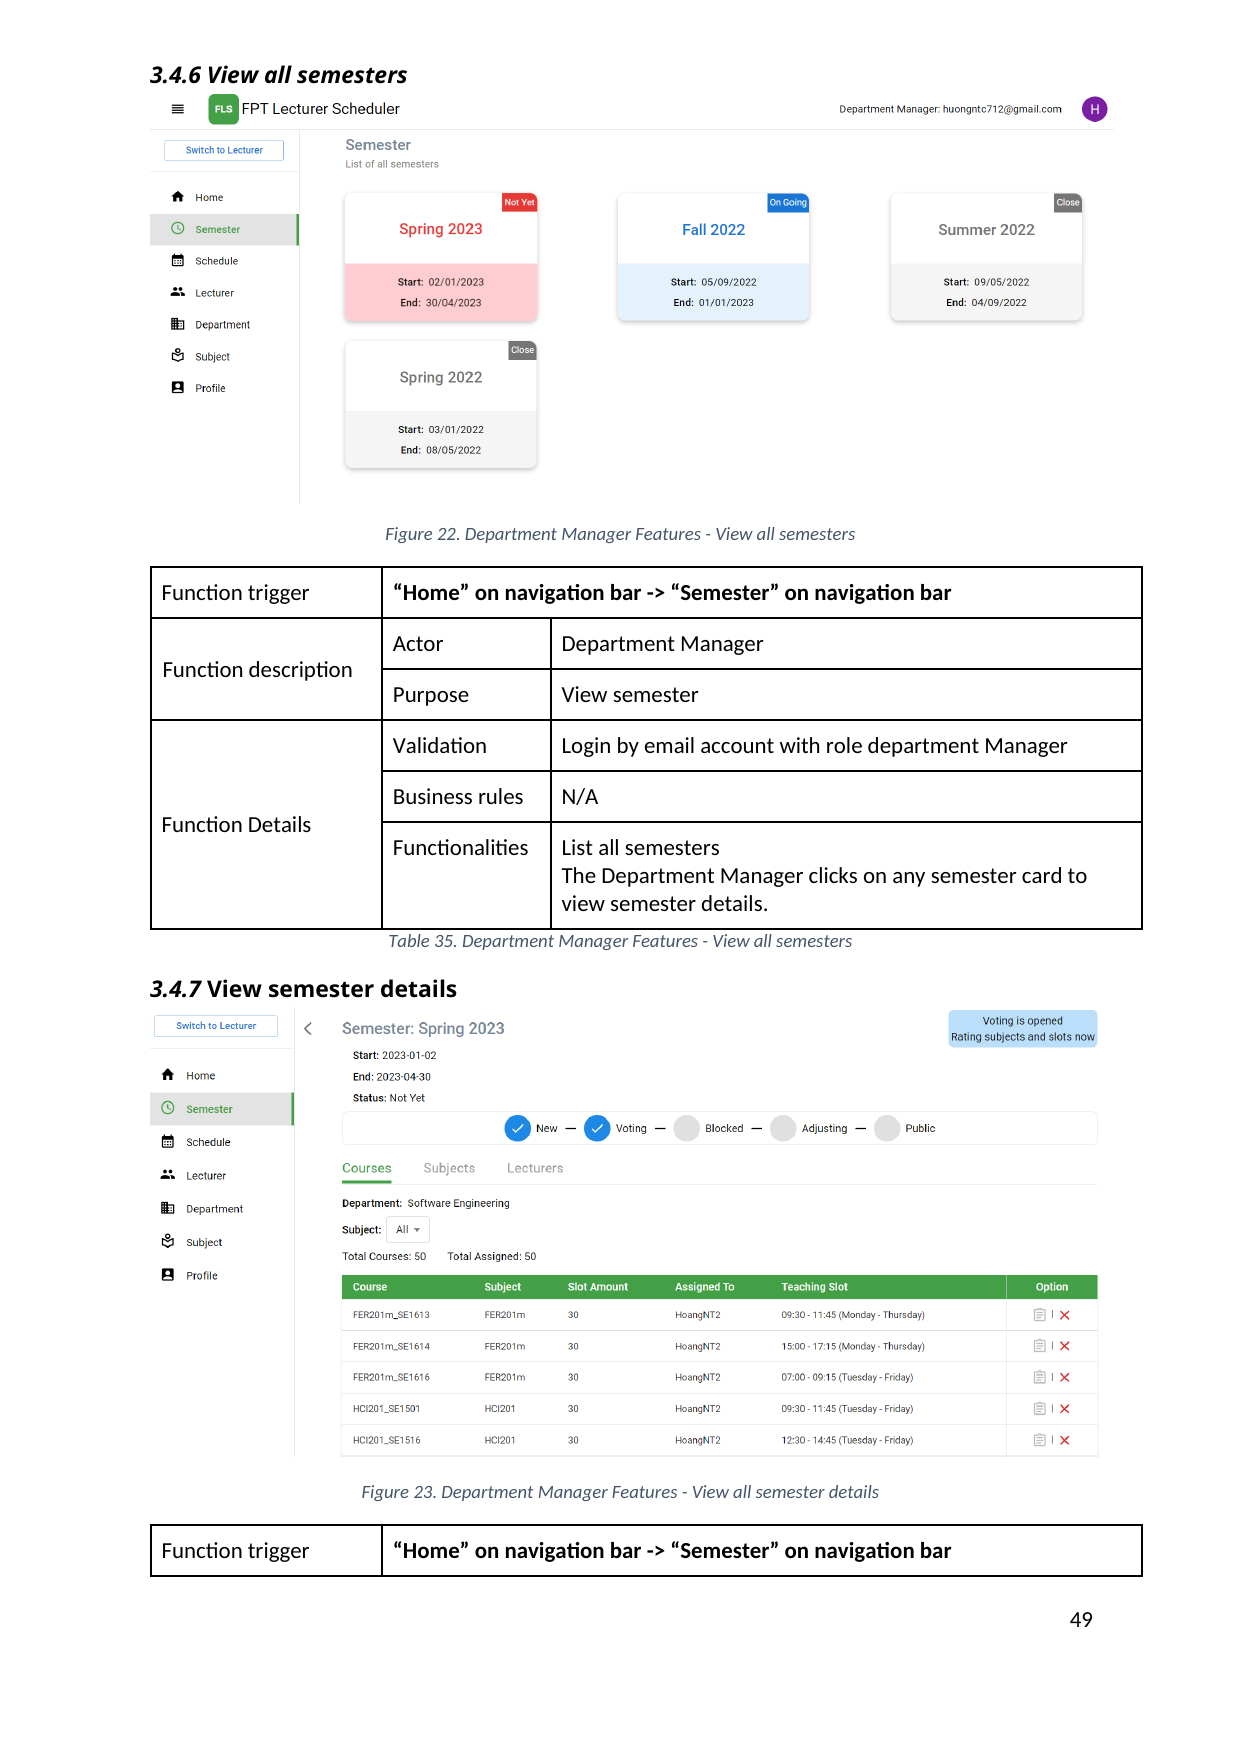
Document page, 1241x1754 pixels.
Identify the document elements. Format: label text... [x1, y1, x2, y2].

subtitle 3.4.7 View semester details [150, 973, 1093, 1004]
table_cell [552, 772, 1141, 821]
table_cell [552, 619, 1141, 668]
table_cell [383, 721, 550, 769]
picture [150, 92, 1114, 504]
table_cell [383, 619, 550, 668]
picture [150, 1007, 1118, 1462]
subtitle 3.4.6 View all semesters [150, 59, 1093, 90]
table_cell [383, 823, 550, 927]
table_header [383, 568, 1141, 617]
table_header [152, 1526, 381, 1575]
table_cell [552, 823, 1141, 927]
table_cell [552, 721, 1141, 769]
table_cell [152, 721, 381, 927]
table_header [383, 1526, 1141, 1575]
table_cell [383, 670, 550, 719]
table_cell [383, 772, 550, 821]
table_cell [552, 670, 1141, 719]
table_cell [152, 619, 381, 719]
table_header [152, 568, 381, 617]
